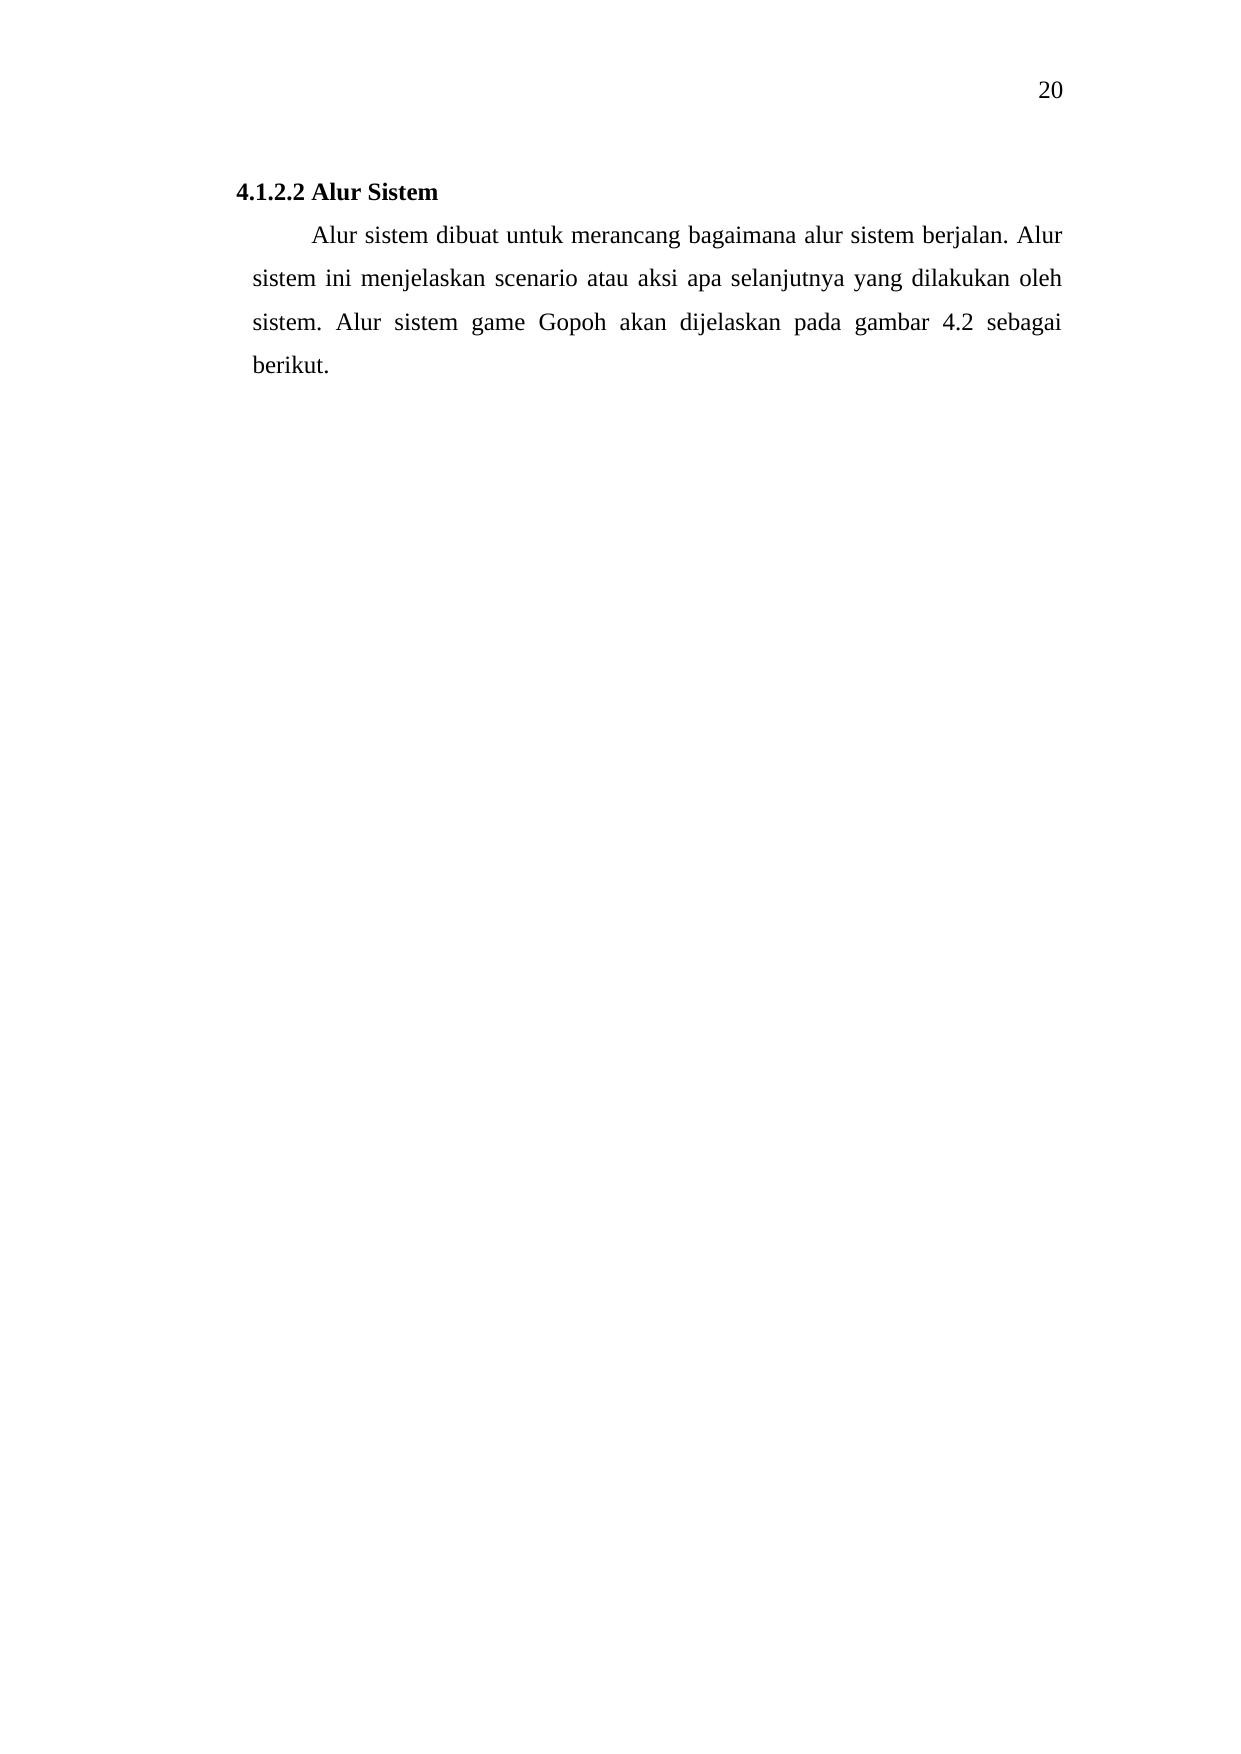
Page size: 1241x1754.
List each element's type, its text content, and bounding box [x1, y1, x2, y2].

text Alur sistem dibuat untuk merancang bagaimana alur sistem berjalan. Alur sistem ini menjelaskan scenario atau aksi apa selanjutnya yang dilakukan oleh sistem. Alur sistem game Gopoh akan dijelaskan pada gambar 4.2 sebagai berikut. [252, 220, 1063, 378]
subtitle Alur Sistem [236, 177, 1063, 206]
